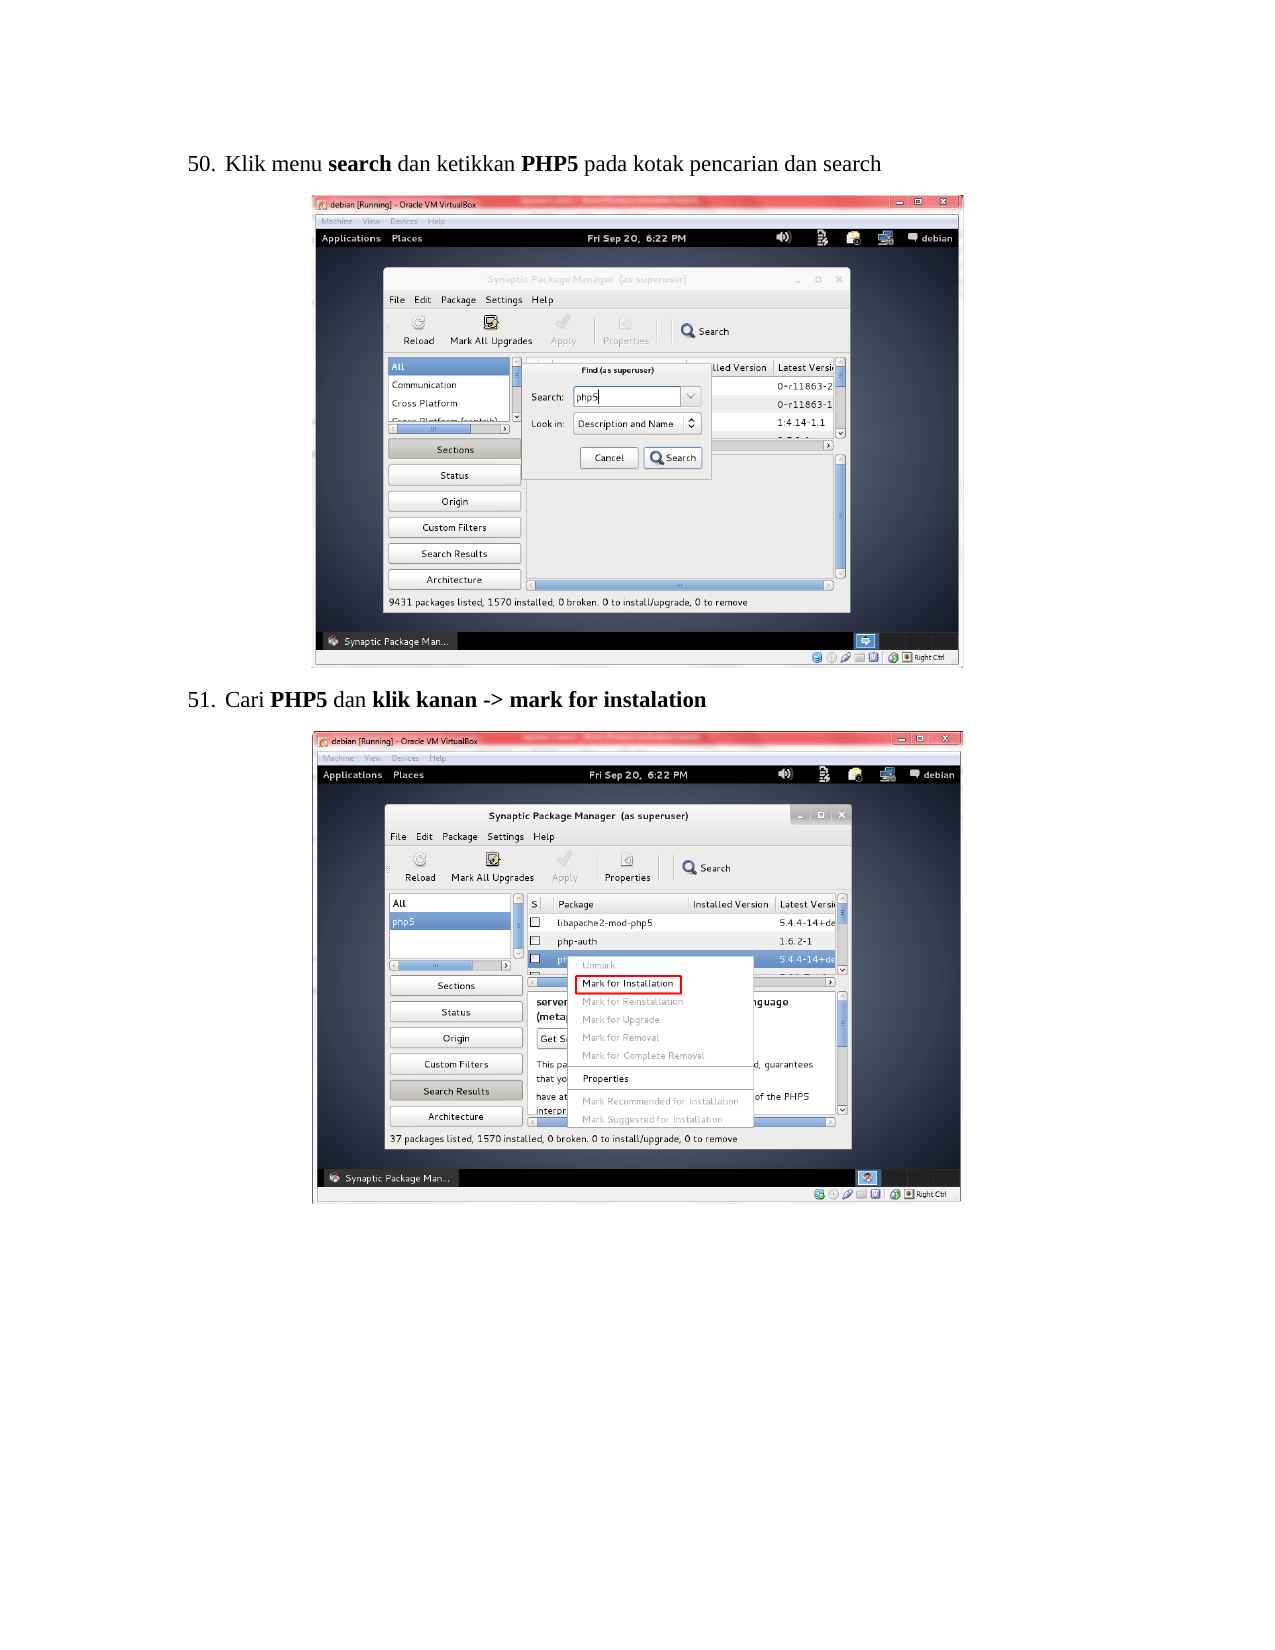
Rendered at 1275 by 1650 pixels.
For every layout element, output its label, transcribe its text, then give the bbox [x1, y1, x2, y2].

picture [311, 195, 964, 668]
list Cari PHP5 dan klik kanan -> mark for instalation [187, 686, 1125, 713]
picture [312, 731, 963, 1204]
list Klik menu search dan ketikkan PHP5 pada kotak pencarian dan search [187, 150, 1125, 176]
